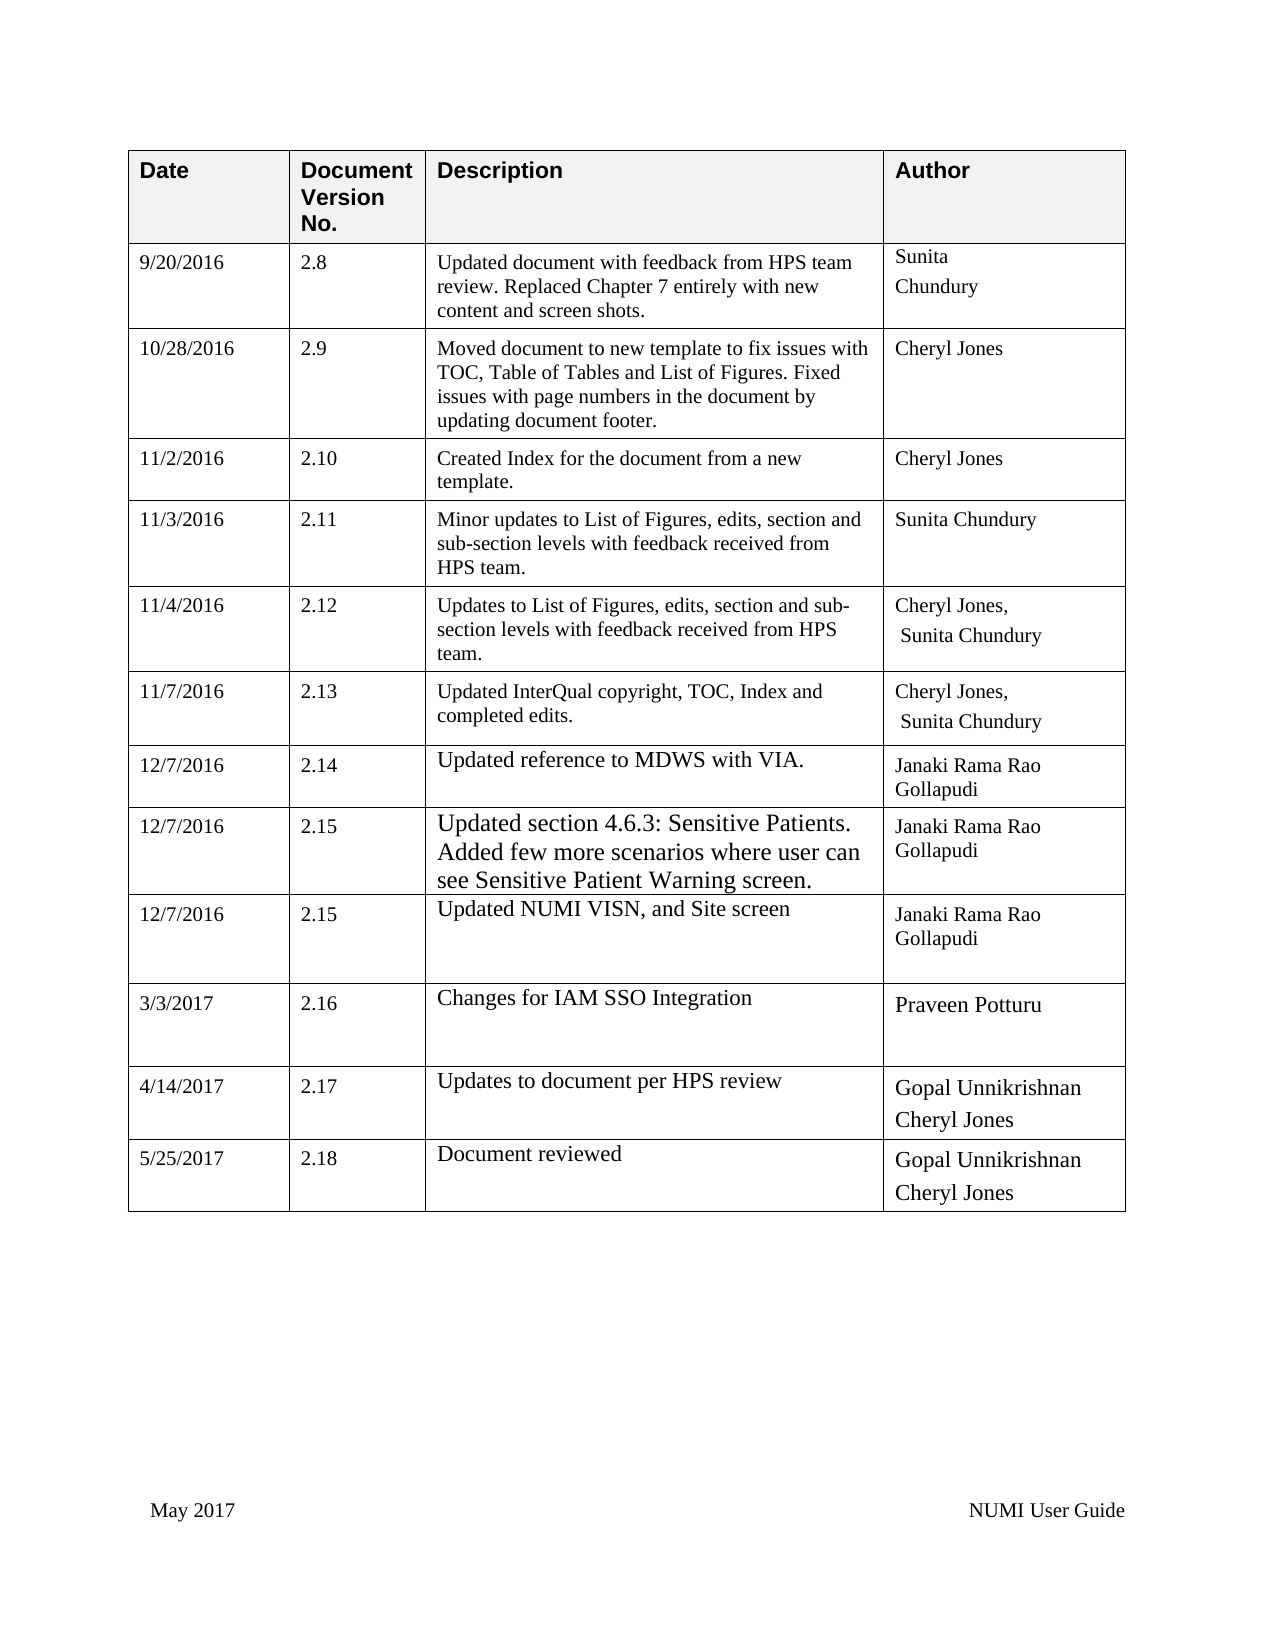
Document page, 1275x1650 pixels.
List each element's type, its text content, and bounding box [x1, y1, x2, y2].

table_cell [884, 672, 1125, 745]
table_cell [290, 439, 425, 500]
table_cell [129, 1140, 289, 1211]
table_header Date [129, 151, 289, 243]
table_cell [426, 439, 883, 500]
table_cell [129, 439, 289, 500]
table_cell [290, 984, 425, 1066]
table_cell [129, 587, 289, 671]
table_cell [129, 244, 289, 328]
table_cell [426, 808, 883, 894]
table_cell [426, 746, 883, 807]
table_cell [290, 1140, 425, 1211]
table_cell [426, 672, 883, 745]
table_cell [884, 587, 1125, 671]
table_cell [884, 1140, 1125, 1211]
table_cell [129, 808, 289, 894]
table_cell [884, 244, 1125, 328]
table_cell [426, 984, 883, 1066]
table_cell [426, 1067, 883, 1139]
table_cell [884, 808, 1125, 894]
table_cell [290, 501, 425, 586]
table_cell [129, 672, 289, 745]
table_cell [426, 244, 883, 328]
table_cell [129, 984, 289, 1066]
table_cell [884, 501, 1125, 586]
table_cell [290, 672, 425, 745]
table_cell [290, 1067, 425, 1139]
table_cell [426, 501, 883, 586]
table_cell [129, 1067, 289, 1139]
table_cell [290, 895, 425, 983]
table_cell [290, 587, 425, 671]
table_header Document Version No. [290, 151, 425, 243]
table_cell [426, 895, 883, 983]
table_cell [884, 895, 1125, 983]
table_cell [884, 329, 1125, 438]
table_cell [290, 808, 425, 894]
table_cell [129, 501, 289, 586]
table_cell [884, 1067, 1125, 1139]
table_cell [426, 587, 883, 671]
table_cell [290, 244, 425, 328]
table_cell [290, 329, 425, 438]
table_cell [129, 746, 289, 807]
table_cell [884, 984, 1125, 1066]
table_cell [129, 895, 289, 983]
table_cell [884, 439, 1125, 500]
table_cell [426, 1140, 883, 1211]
table_header Description [426, 151, 883, 243]
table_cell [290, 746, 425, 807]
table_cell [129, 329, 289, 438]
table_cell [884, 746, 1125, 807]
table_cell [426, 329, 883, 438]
table_header Author [884, 151, 1125, 243]
